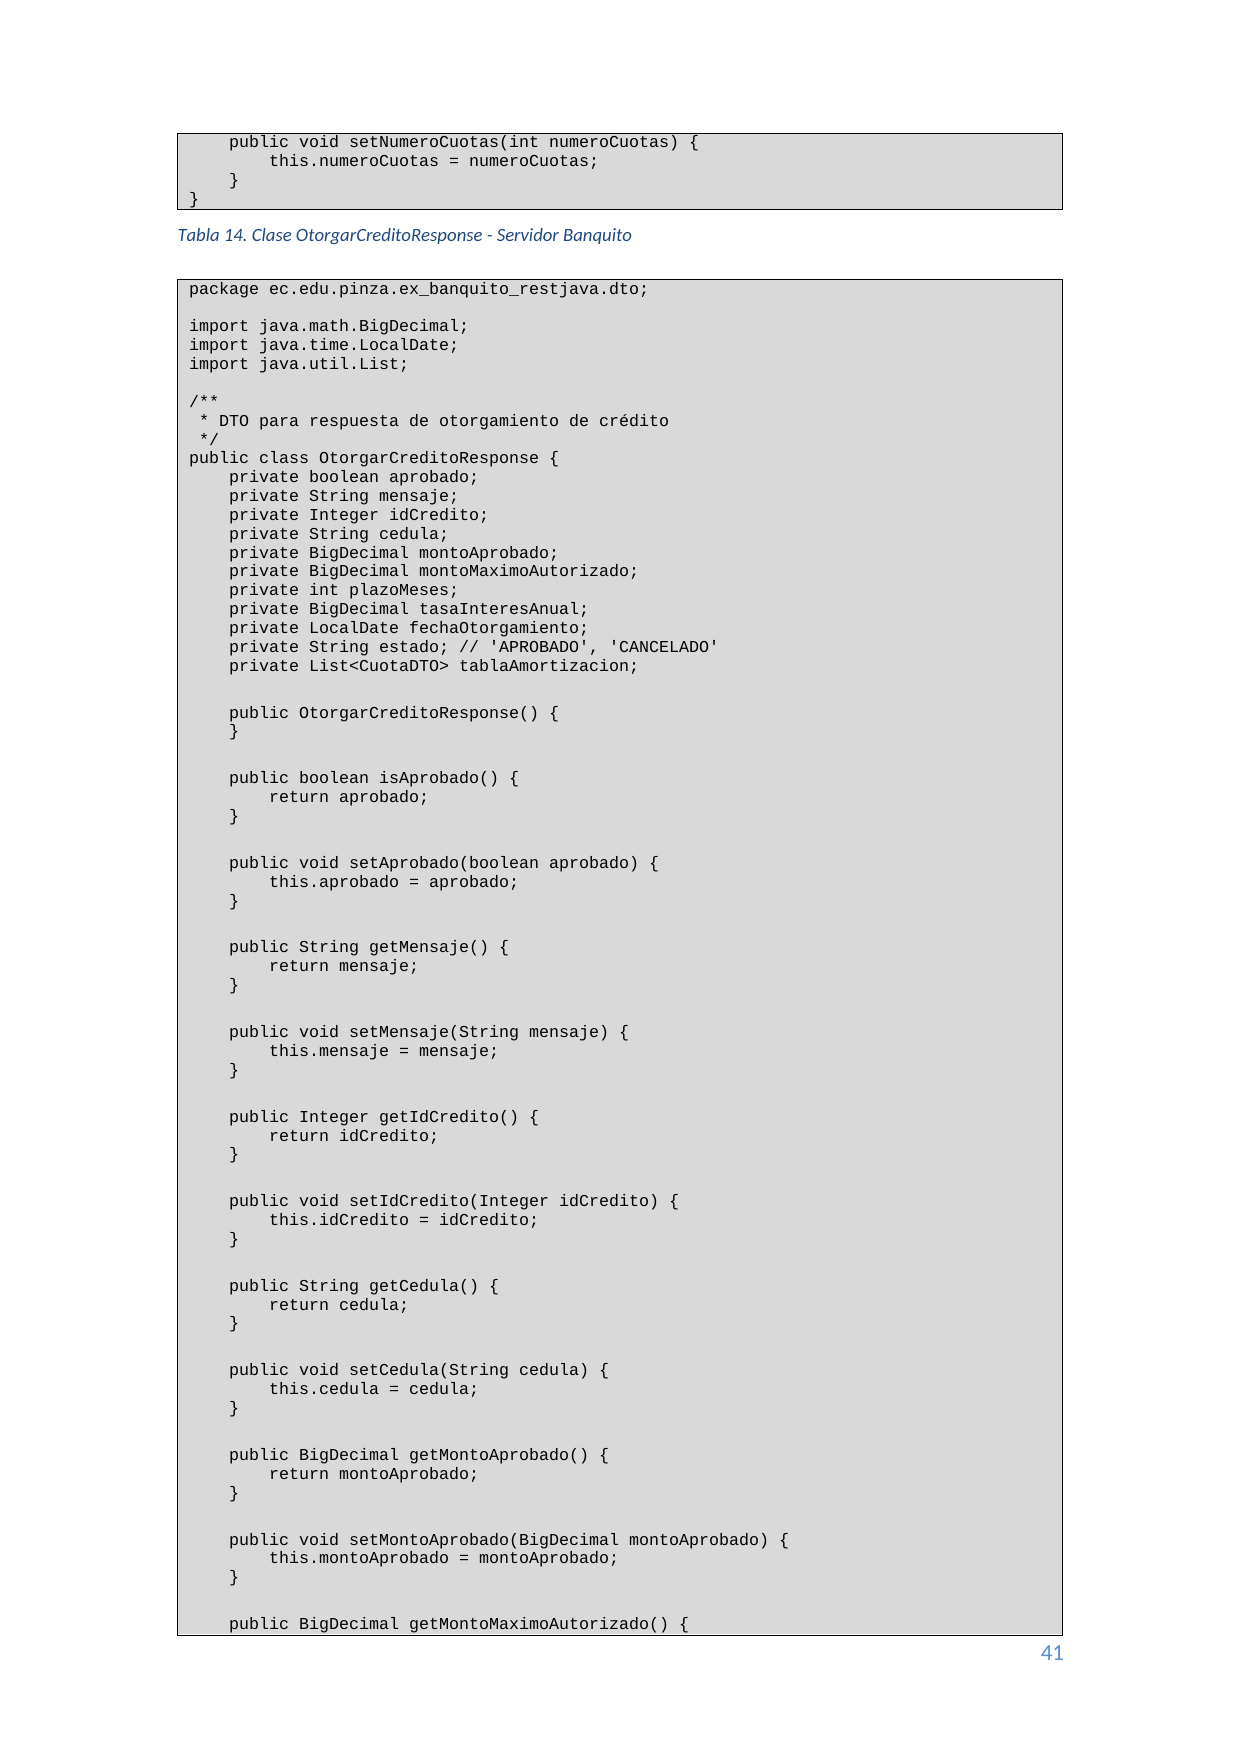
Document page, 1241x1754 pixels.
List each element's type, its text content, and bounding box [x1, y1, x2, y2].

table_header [178, 280, 1062, 1634]
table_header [178, 134, 1062, 209]
text Tabla 14. Clase OtorgarCreditoResponse - Servidor Banquito [177, 223, 1063, 246]
